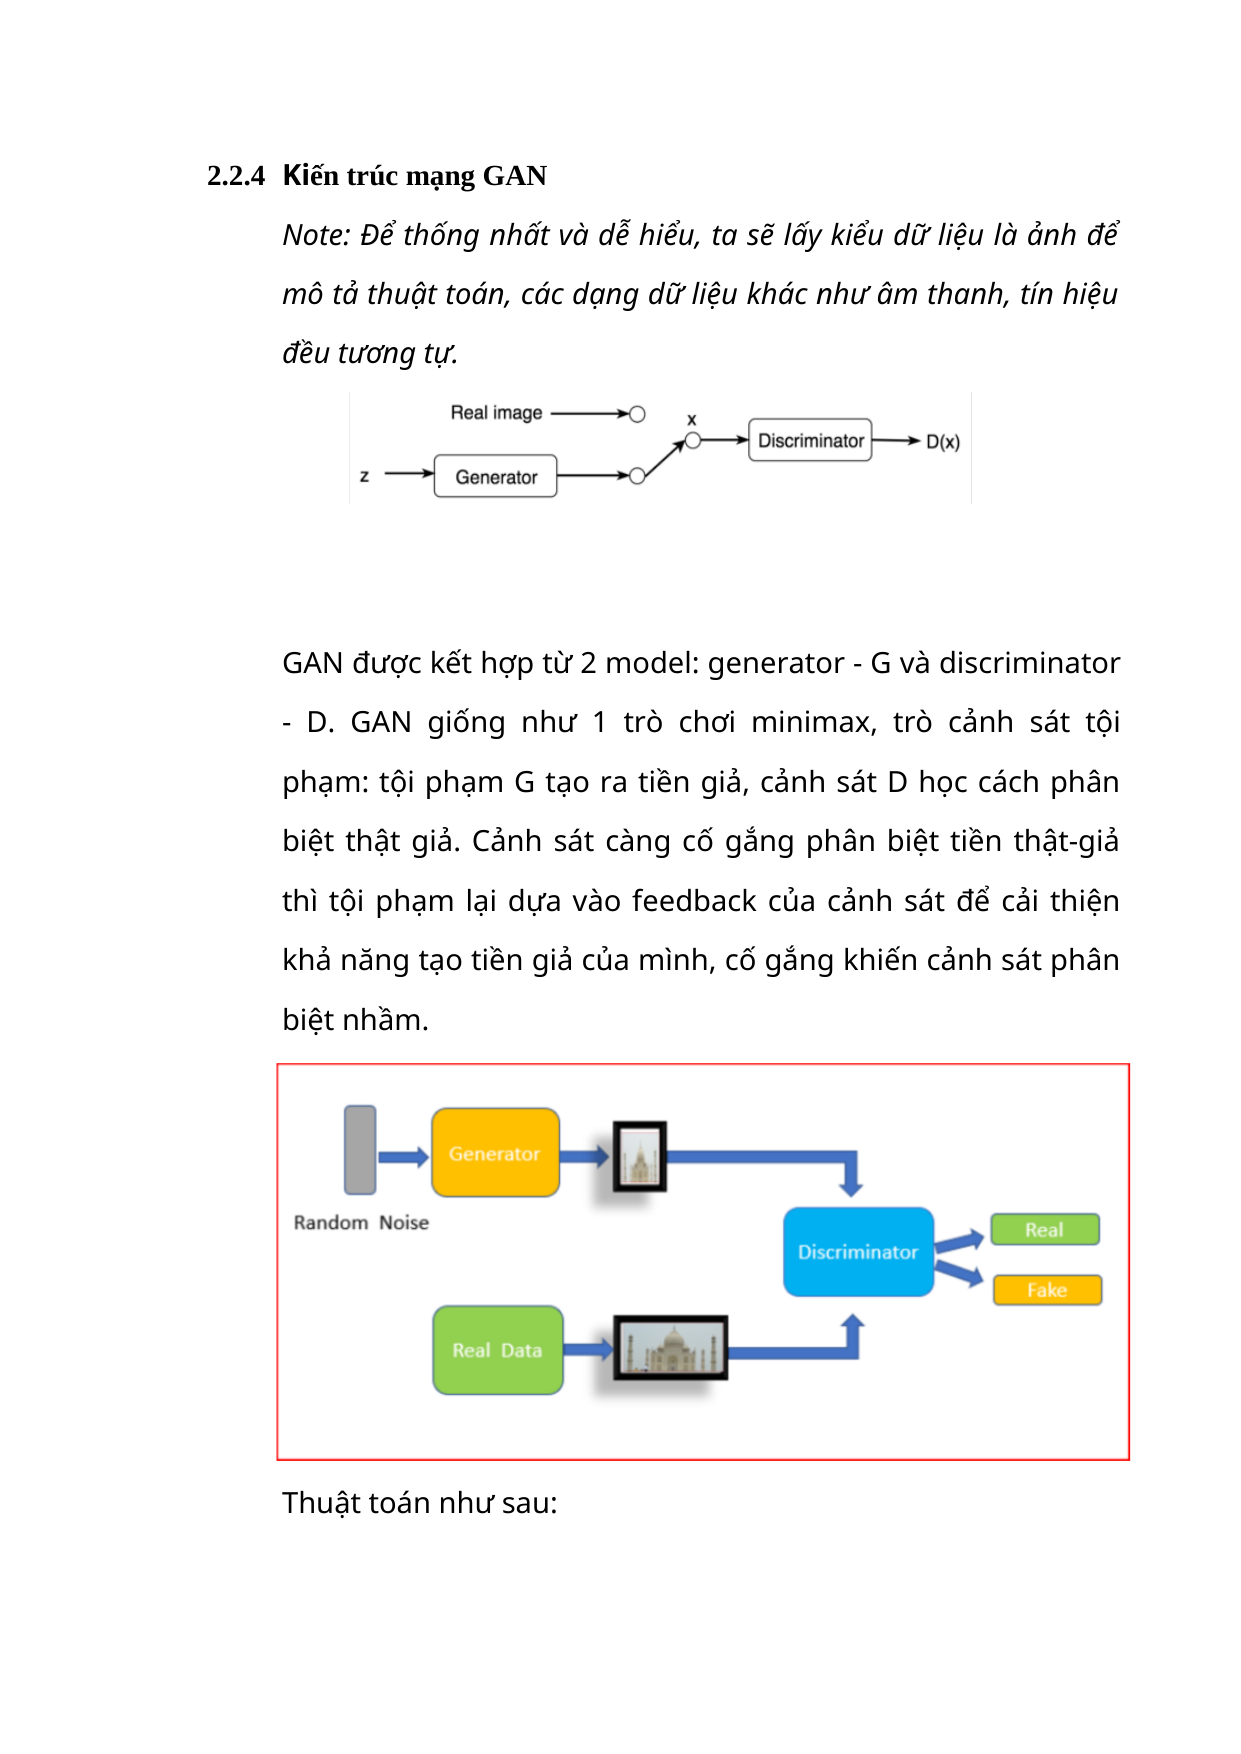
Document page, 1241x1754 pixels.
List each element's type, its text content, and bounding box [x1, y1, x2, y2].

text GAN được kết hợp từ 2 model: generator - G và discriminator - D. GAN giống như 1 trò chơi minimax, trò cảnh sát tội phạm: tội phạm G tạo ra tiền giả, cảnh sát D học cách phân biệt thật giả. Cảnh sát càng cố gắng phân biệt tiền thật-giả thì tội phạm lại dựa vào feedback của cảnh sát để cải thiện khả năng tạo tiền giả của mình, cố gắng khiến cảnh sát phân biệt nhầm. [282, 642, 1122, 1039]
text Note: Để thống nhất và dễ hiểu, ta sẽ lấy kiểu dữ liệu là ảnh để mô tả thuật toán, các dạng dữ liệu khác như âm thanh, tín hiệu đều tương tự. [282, 214, 1122, 372]
picture [211, 392, 1099, 504]
text Thuật toán như sau: [282, 1482, 1122, 1522]
subtitle Kiến trúc mạng GAN [207, 154, 1122, 194]
picture [263, 1058, 1151, 1463]
